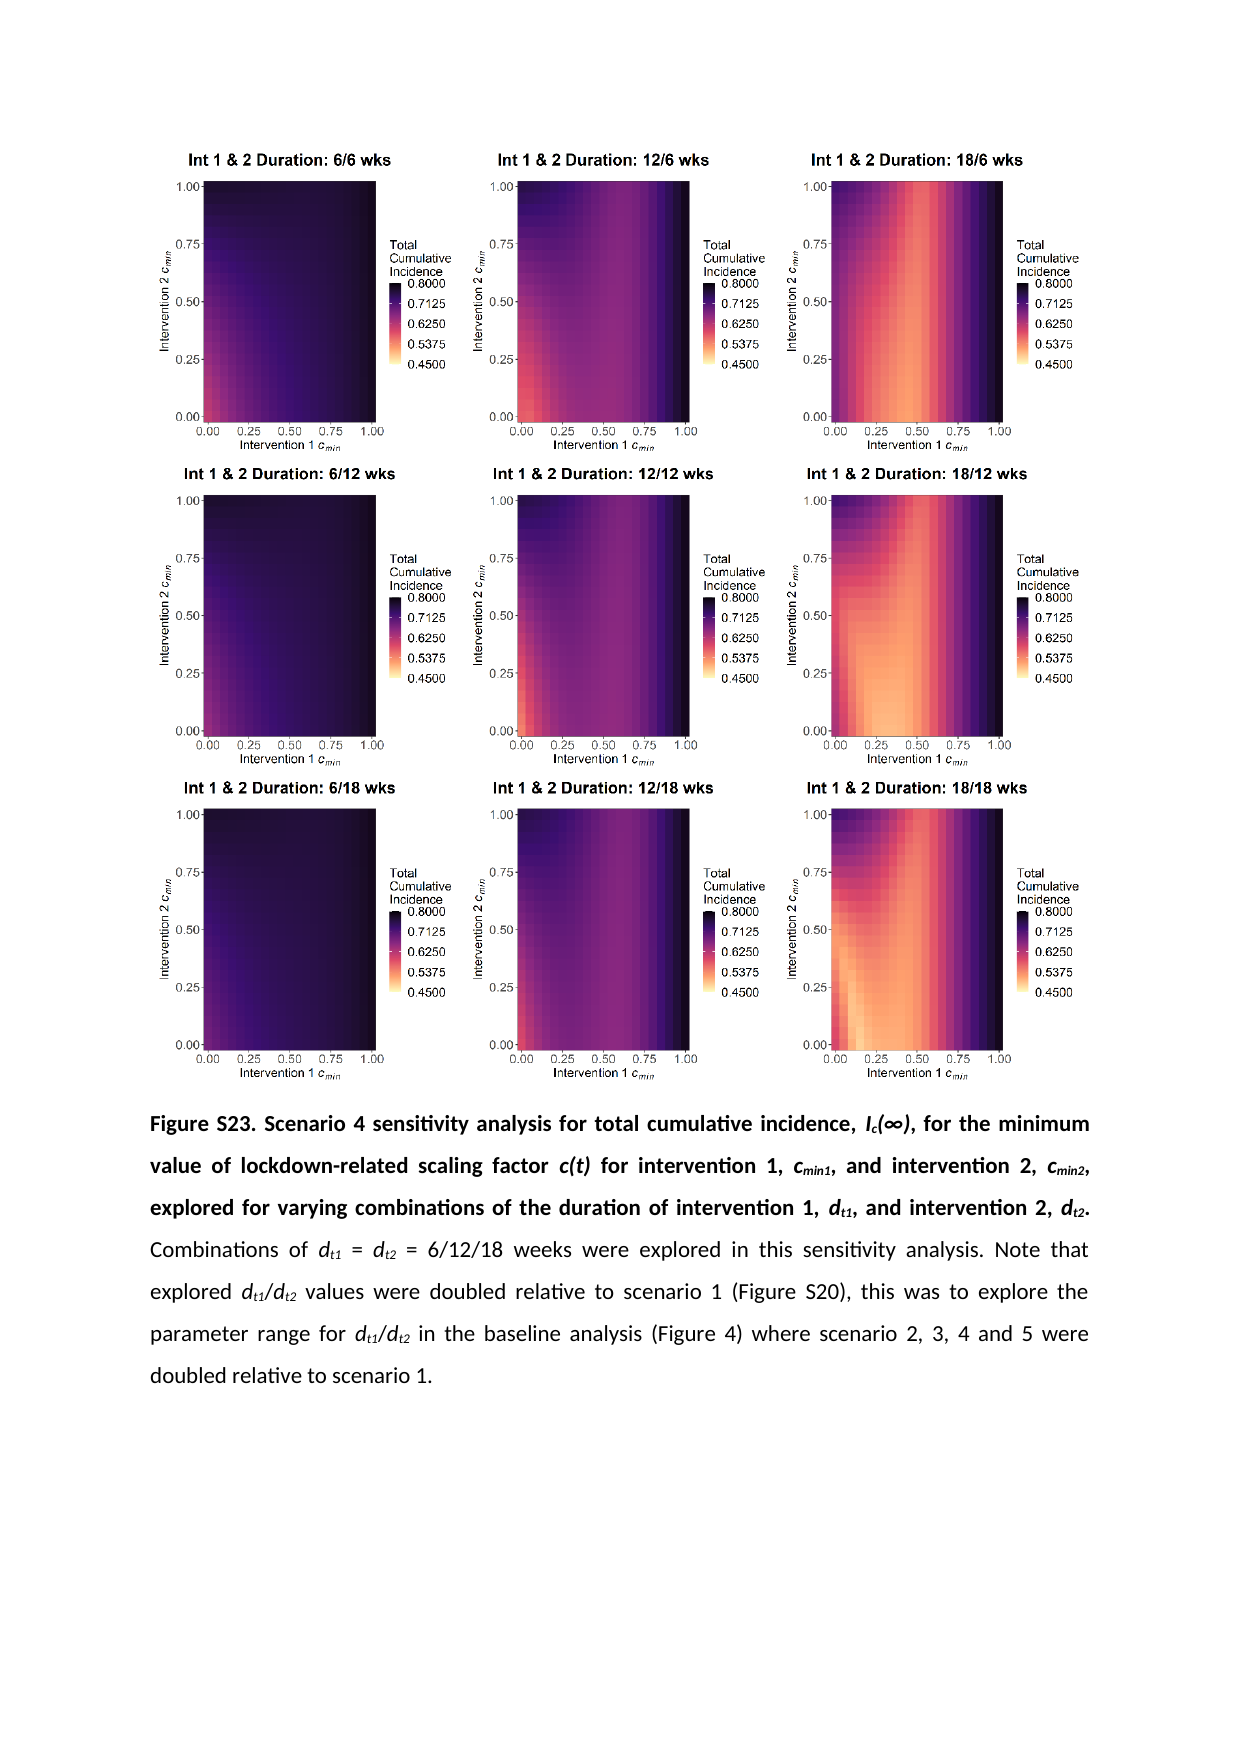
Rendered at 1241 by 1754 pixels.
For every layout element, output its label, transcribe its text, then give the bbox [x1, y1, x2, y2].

text Figure S23. Scenario 4 sensitivity analysis for total cumulative incidence, Ic(∞), for the minimum value of lockdown-related scaling factor c(t) for intervention 1, cmin1, and intervention 2, cmin2, explored for varying combinations of the duration of intervention 1, dt1, and intervention 2, dt2. Combinations of dt1 = dt2 = 6/12/18 weeks were explored in this sensitivity analysis. Note that explored dt1/dt2 values were doubled relative to scenario 1 (Figure S20), this was to explore the parameter range for dt1/dt2 in the baseline analysis (Figure 4) where scenario 2, 3, 4 and 5 were doubled relative to scenario 1. [150, 1109, 1090, 1389]
picture [150, 150, 1091, 1091]
